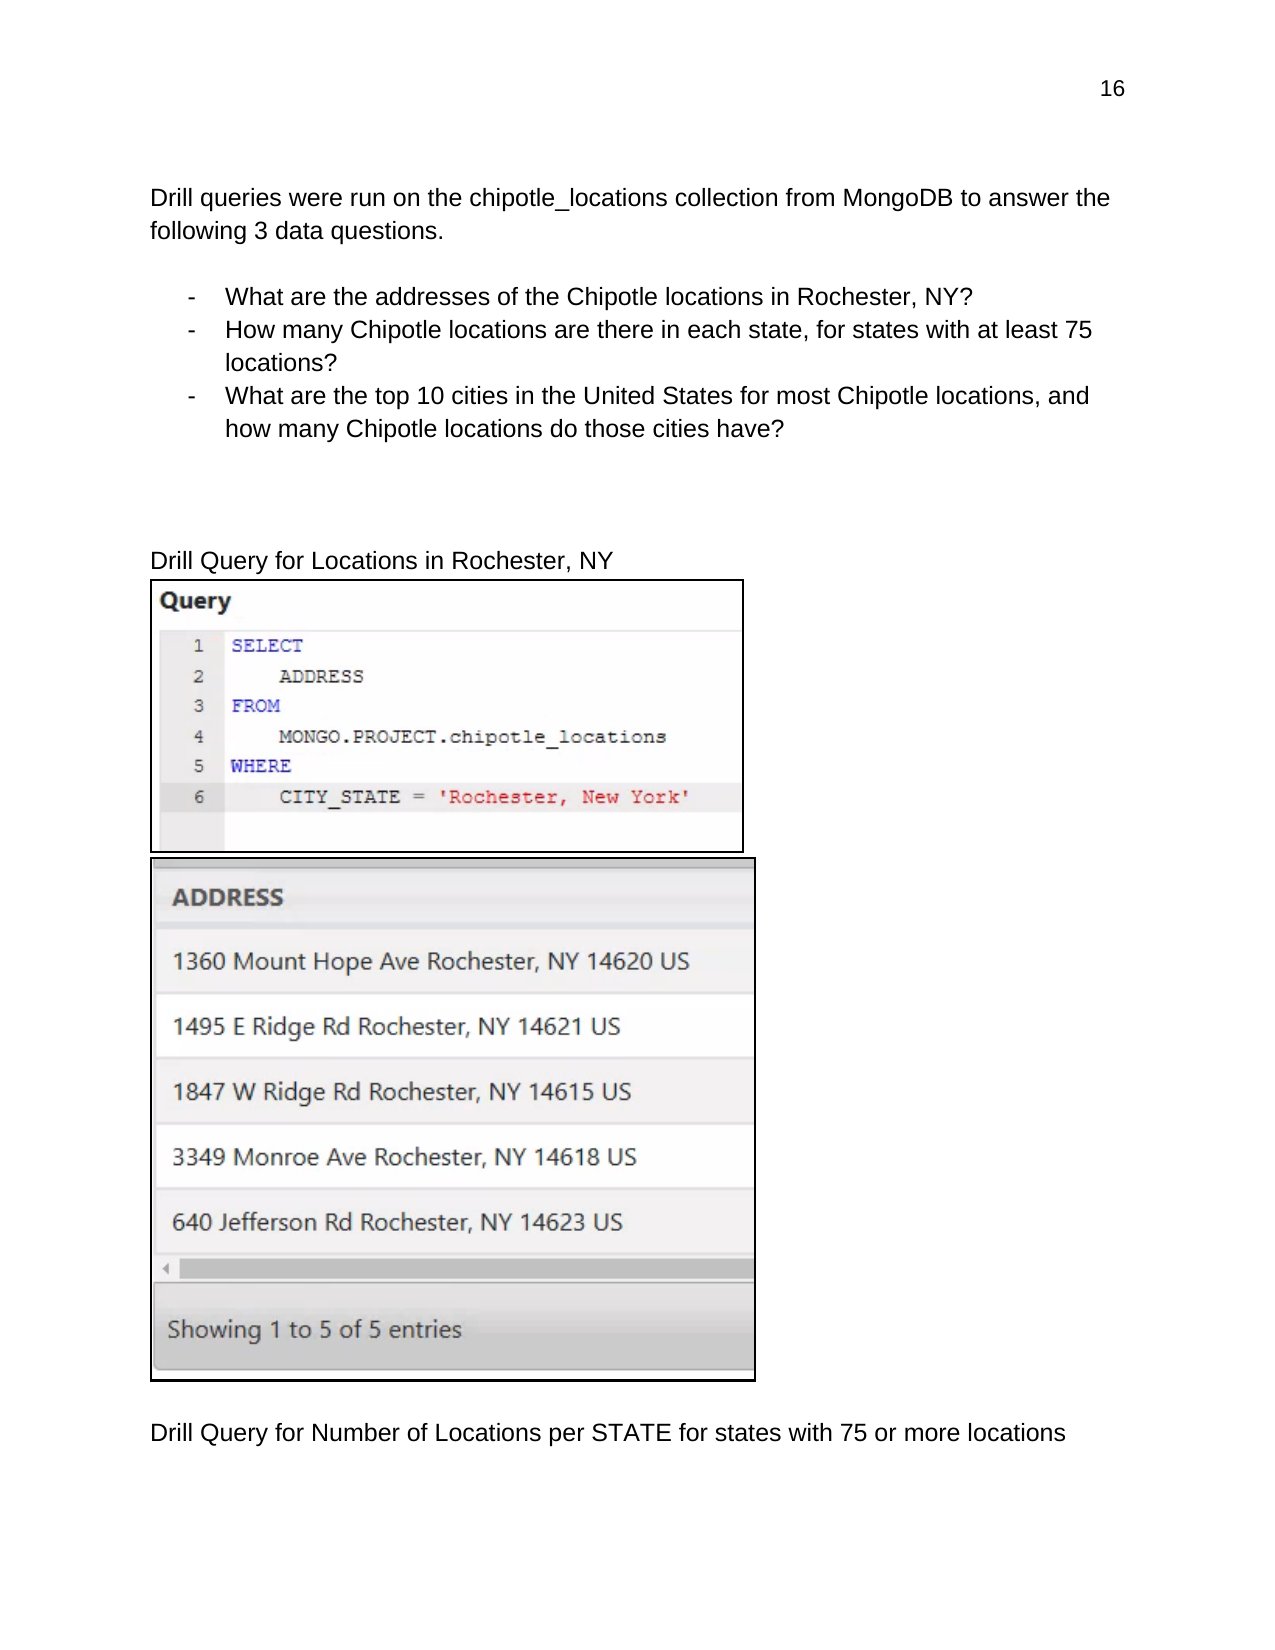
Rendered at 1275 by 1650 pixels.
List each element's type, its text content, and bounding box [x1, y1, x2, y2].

text Drill queries were run on the chipotle_locations collection from MongoDB to answer the following 3 data questions. [150, 183, 1125, 245]
text Drill Query for Locations in Rochester, NY [150, 546, 1125, 575]
list What are the top 10 cities in the United States for most Chipotle locations, and how many Chipotle locations do those cities have? [187, 381, 1125, 443]
picture [152, 581, 742, 851]
list How many Chipotle locations are there in each state, for states with at least 75 locations? [187, 315, 1125, 377]
picture [152, 859, 754, 1379]
text Drill Query for Number of Locations per STATE for states with 75 or more locations [150, 1418, 1125, 1447]
list What are the addresses of the Chipotle locations in Rochester, NY? [187, 282, 1125, 311]
